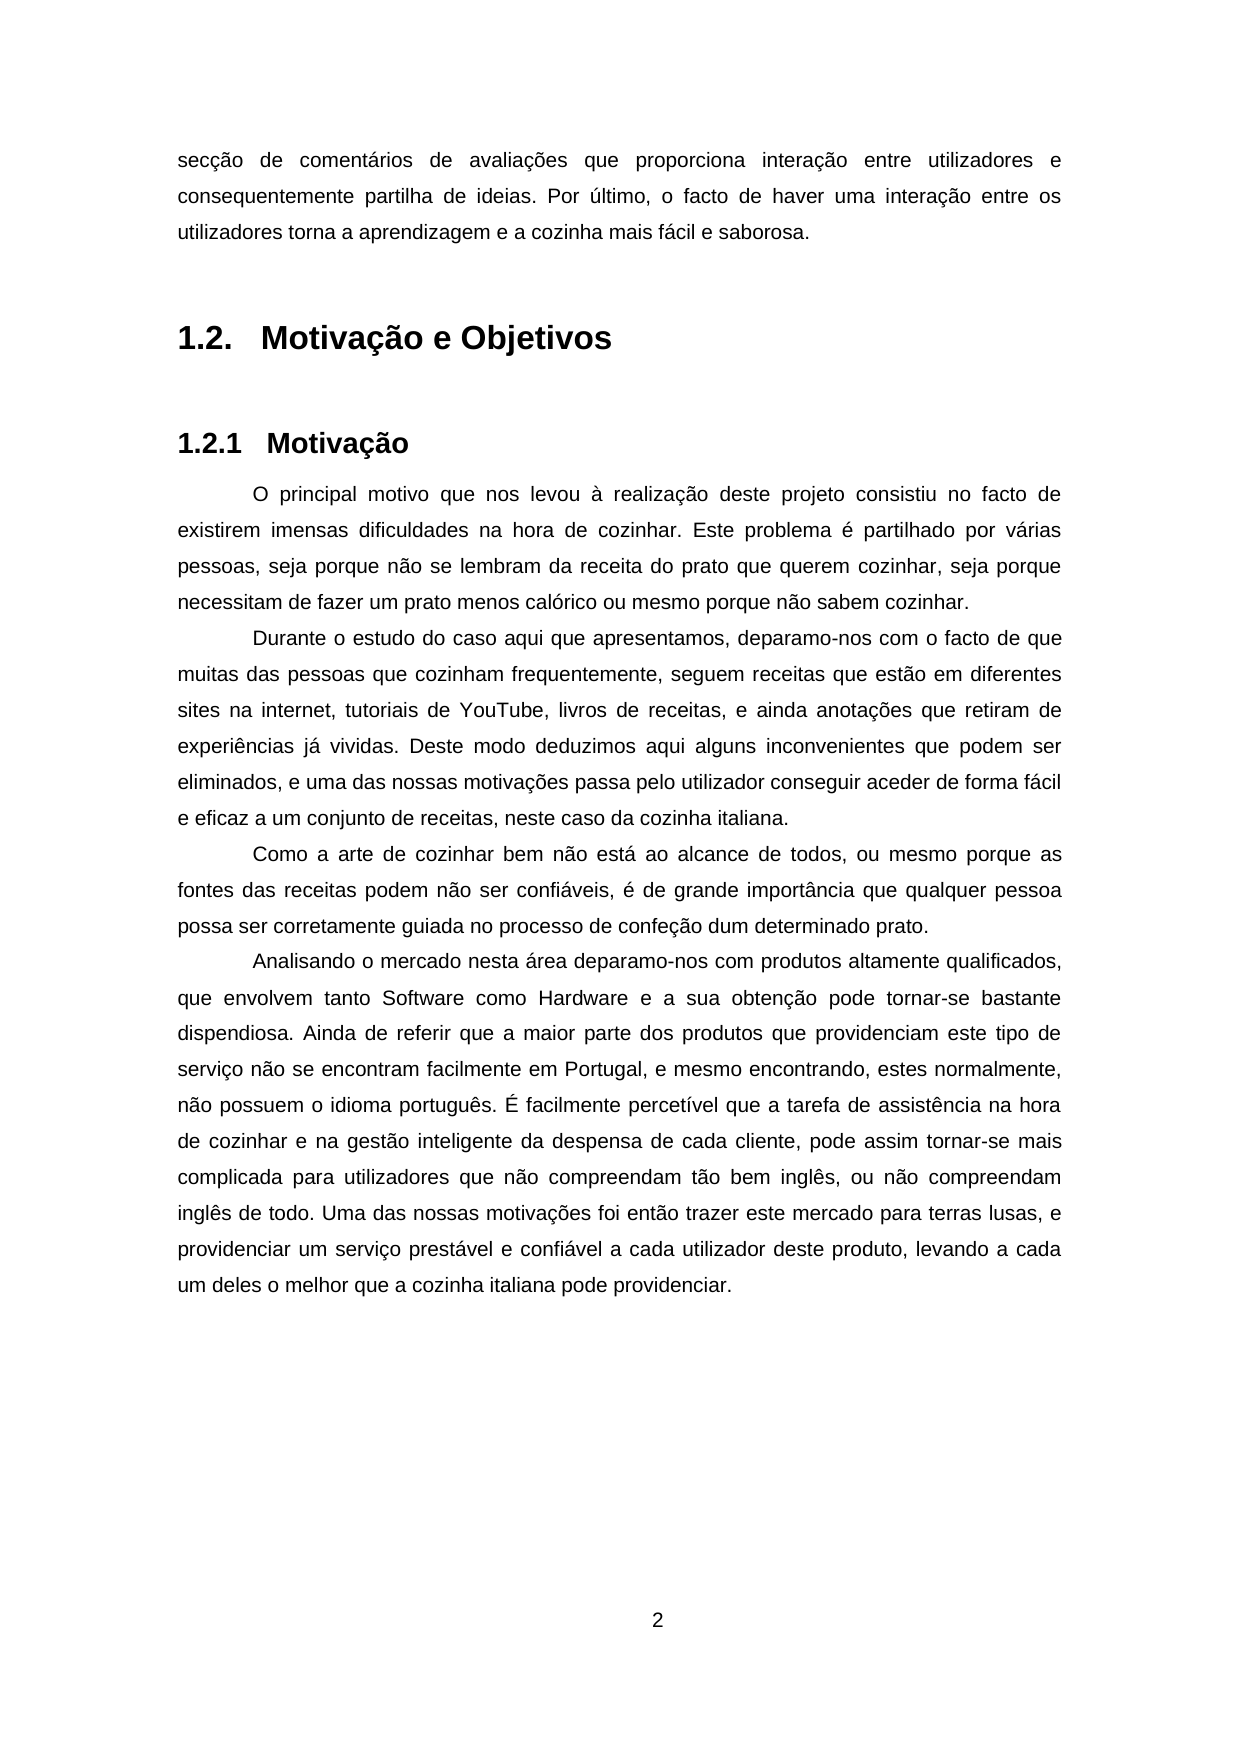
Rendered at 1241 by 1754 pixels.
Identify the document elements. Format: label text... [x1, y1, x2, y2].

text Durante o estudo do caso aqui que apresentamos, deparamo-nos com o facto de que muitas das pessoas que cozinham frequentemente, seguem receitas que estão em diferentes sites na internet, tutoriais de YouTube, livros de receitas, e ainda anotações que retiram de experiências já vividas. Deste modo deduzimos aqui alguns inconvenientes que podem ser eliminados, e uma das nossas motivações passa pelo utilizador conseguir aceder de forma fácil e eficaz a um conjunto de receitas, neste caso da cozinha italiana. [177, 626, 1063, 829]
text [177, 148, 1063, 243]
text Motivação [177, 426, 1063, 459]
text Analisando o mercado nesta área deparamo-nos com produtos altamente qualificados, que envolvem tanto Software como Hardware e a sua obtenção pode tornar-se bastante dispendiosa. Ainda de referir que a maior parte dos produtos que providenciam este tipo de serviço não se encontram facilmente em Portugal, e mesmo encontrando, estes normalmente, não possuem o idioma português. É facilmente percetível que a tarefa de assistência na hora de cozinhar e na gestão inteligente da despensa de cada cliente, pode assim tornar-se mais complicada para utilizadores que não compreendam tão bem inglês, ou não compreendam inglês de todo. Uma das nossas motivações foi então trazer este mercado para terras lusas, e providenciar um serviço prestável e confiável a cada utilizador deste produto, levando a cada um deles o melhor que a cozinha italiana pode providenciar. [177, 949, 1063, 1297]
text Motivação e Objetivos [177, 318, 1063, 356]
text Como a arte de cozinhar bem não está ao alcance de todos, ou mesmo porque as fontes das receitas podem não ser confiáveis, é de grande importância que qualquer pessoa possa ser corretamente guiada no processo de confeção dum determinado prato. [177, 842, 1063, 937]
text O principal motivo que nos levou à realização deste projeto consistiu no facto de existirem imensas dificuldades na hora de cozinhar. Este problema é partilhado por várias pessoas, seja porque não se lembram da receita do prato que querem cozinhar, seja porque necessitam de fazer um prato menos calórico ou mesmo porque não sabem cozinhar. [177, 482, 1063, 614]
